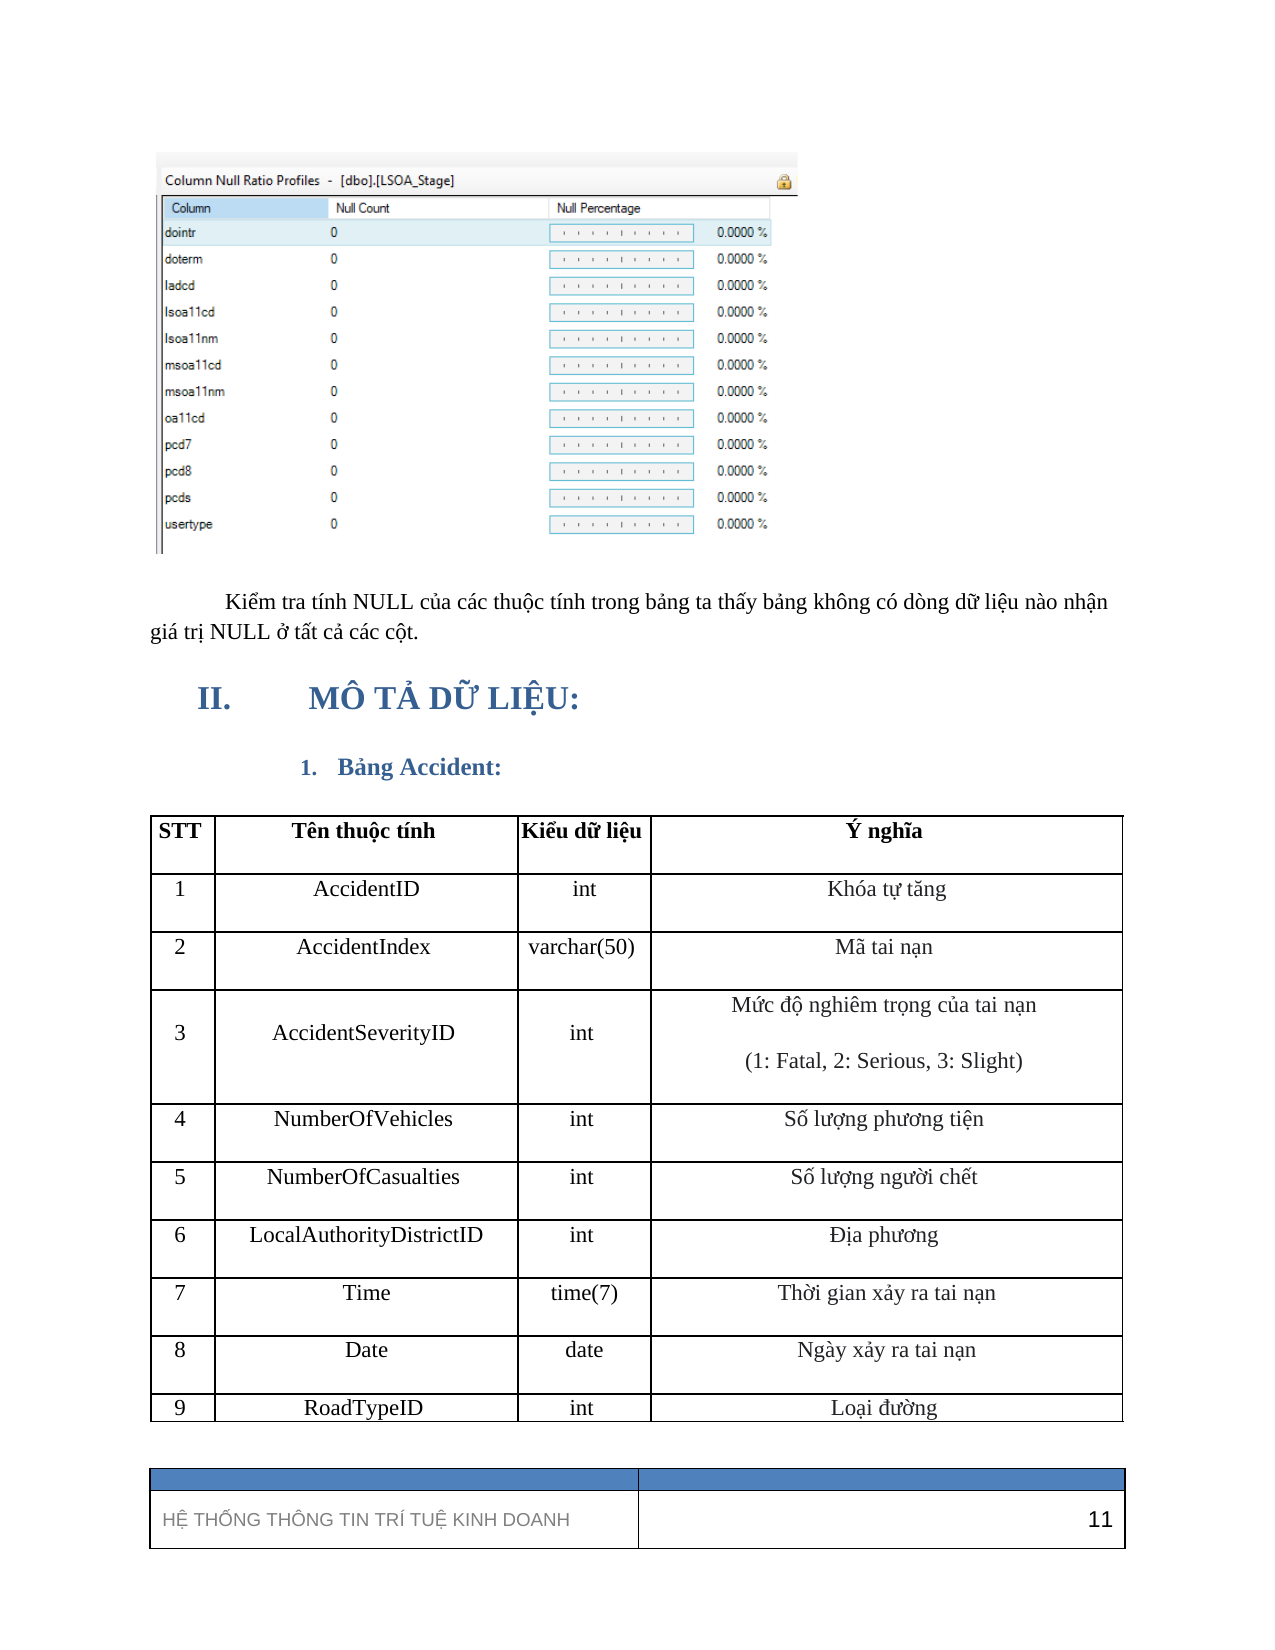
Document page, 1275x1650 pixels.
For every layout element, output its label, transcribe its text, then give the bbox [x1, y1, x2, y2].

subtitle Bảng Accident: [300, 752, 1125, 781]
table_cell varchar(50) [519, 933, 650, 989]
table_cell NumberOfCasualties [216, 1163, 517, 1219]
table_cell Ngày xảy ra tai nạn [652, 1337, 1122, 1393]
table_header Tên thuộc tính [216, 817, 517, 873]
table_header Ý nghĩa [652, 817, 1122, 873]
table_cell date [519, 1337, 650, 1393]
table_cell Thời gian xảy ra tai nạn [652, 1279, 1122, 1335]
table_cell 2 [152, 933, 214, 989]
table_cell int [519, 1221, 650, 1277]
table_cell int [519, 1395, 650, 1421]
table_cell Loại đường [652, 1395, 1122, 1421]
table_cell 3 [152, 991, 214, 1103]
table_cell Số lượng phương tiện [652, 1105, 1122, 1161]
table_cell time(7) [519, 1279, 650, 1335]
table_header Kiểu dữ liệu [519, 817, 650, 873]
table_cell AccidentID [216, 875, 517, 931]
table_cell LocalAuthorityDistrictID [216, 1221, 517, 1277]
table_cell 8 [152, 1337, 214, 1393]
table_cell int [519, 1105, 650, 1161]
table_cell Date [216, 1337, 517, 1393]
table_cell Mã tai nạn [652, 933, 1122, 989]
table_cell int [519, 991, 650, 1103]
text Kiểm tra tính NULL của các thuộc tính trong bảng ta thấy bảng không có dòng dữ liệu nào nhận giá trị NULL ở tất cả các cột. [150, 588, 1125, 644]
subtitle MÔ TẢ DỮ LIỆU: [197, 678, 1125, 717]
table_cell 9 [152, 1395, 214, 1421]
picture [155, 152, 798, 554]
table_cell 7 [152, 1279, 214, 1335]
table_cell Mức độ nghiêm trọng của tai nạn (1: Fatal, 2: Serious, 3: Slight) [652, 991, 1122, 1103]
table_header STT [152, 817, 214, 873]
table_cell AccidentSeverityID [216, 991, 517, 1103]
table_cell NumberOfVehicles [216, 1105, 517, 1161]
table_cell int [519, 1163, 650, 1219]
table_cell 5 [152, 1163, 214, 1219]
table_cell Số lượng người chết [652, 1163, 1122, 1219]
table_cell Địa phương [652, 1221, 1122, 1277]
table_cell 4 [152, 1105, 214, 1161]
table_cell 6 [152, 1221, 214, 1277]
table_cell Time [216, 1279, 517, 1335]
table_cell AccidentIndex [216, 933, 517, 989]
table_cell RoadTypeID [216, 1395, 517, 1421]
table_cell Khóa tự tăng [652, 875, 1122, 931]
table_cell int [519, 875, 650, 931]
table_cell 1 [152, 875, 214, 931]
